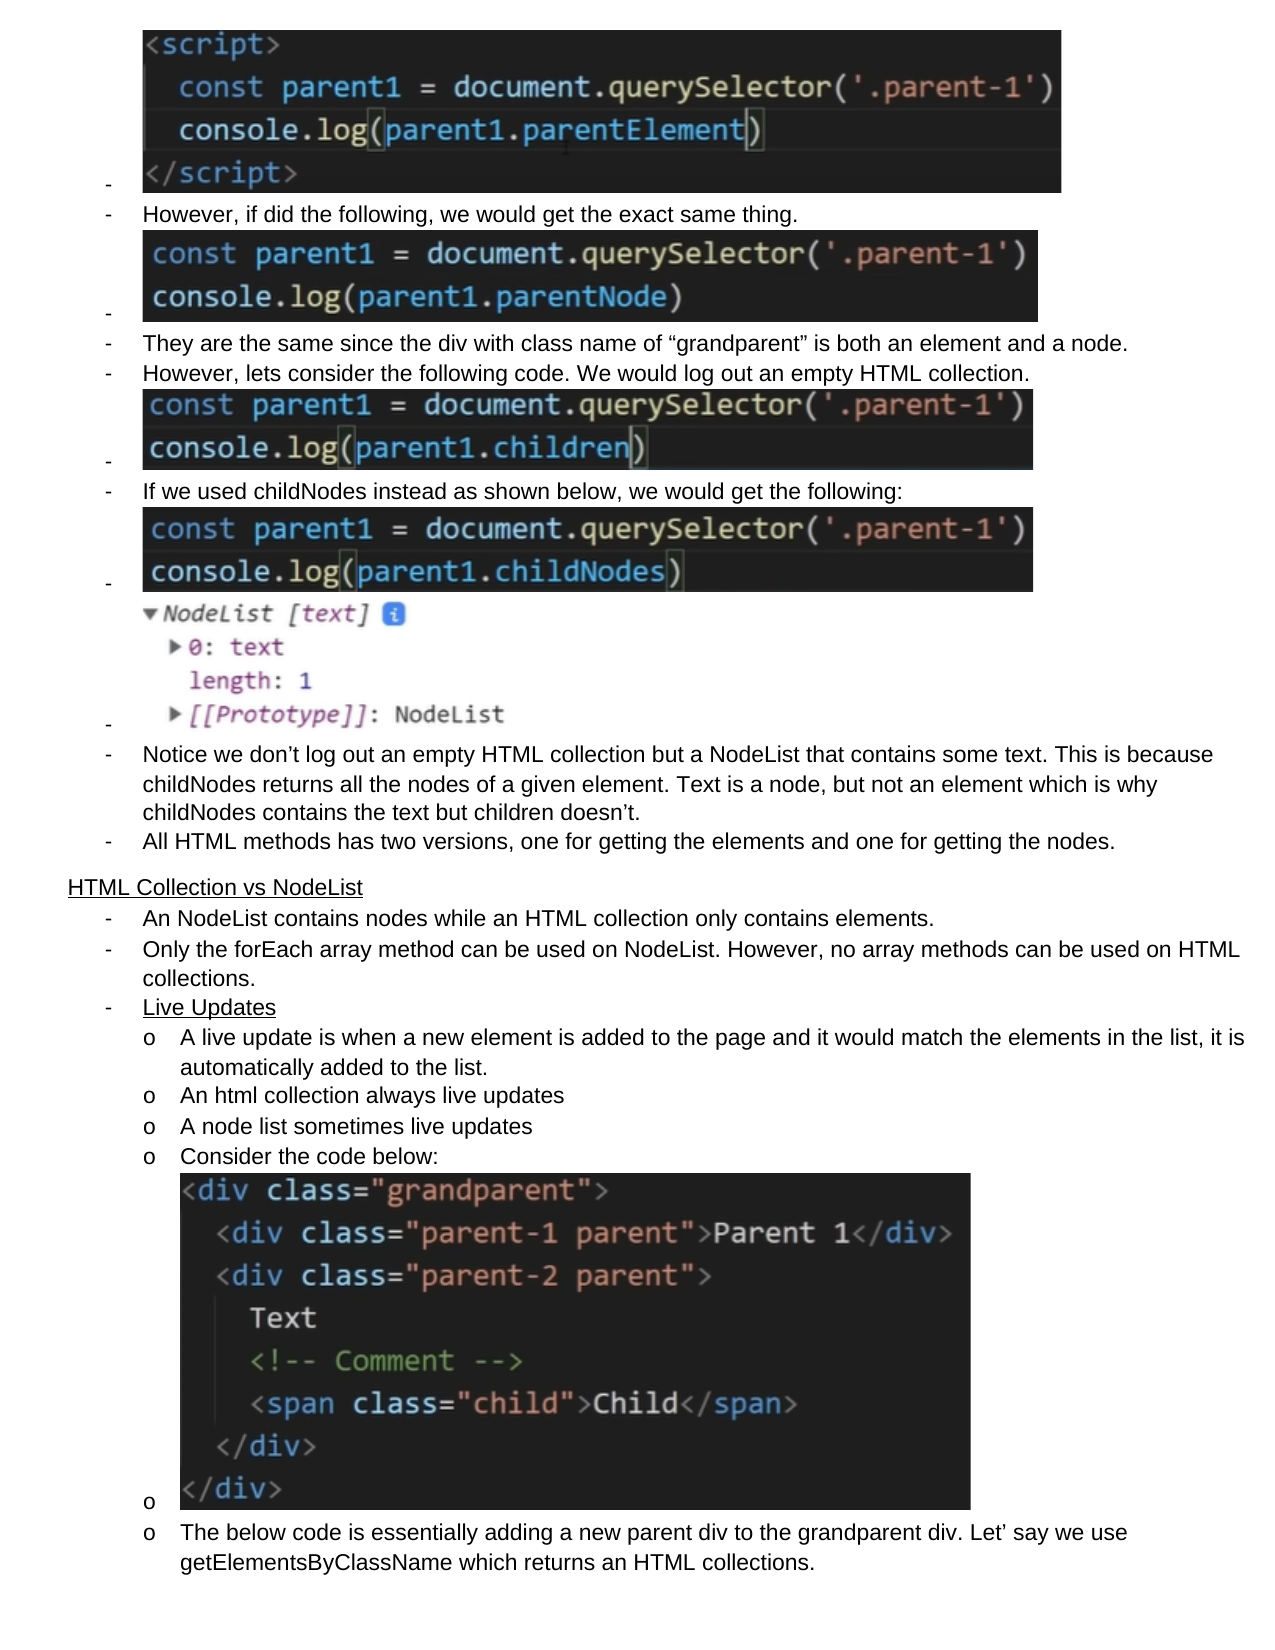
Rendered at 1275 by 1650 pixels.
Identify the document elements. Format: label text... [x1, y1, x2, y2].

list Notice we don’t log out an empty HTML collection but a NodeList that contains some text. This is because childNodes returns all the nodes of a given element. Text is a node, but not an element which is why childNodes contains the text but children doesn’t. [105, 740, 1245, 825]
list The below code is essentially adding a new parent div to the grandparent div. Let’ say we use getElementsByClassName which returns an HTML collections. [142, 1519, 1245, 1575]
text HTML Collection vs NodeList [67, 874, 1245, 901]
list Live Updates [105, 993, 1245, 1021]
list However, if did the following, we would get the exact same thing. [105, 200, 1245, 228]
list An NodeList contains nodes while an HTML collection only contains elements. [105, 904, 1245, 932]
list Only the forEach array method can be used on NodeList. However, no array methods can be used on HTML collections. [105, 935, 1245, 991]
list A live update is when a new element is added to the page and it would match the elements in the list, it is automatically added to the list. [142, 1023, 1245, 1080]
picture [142, 599, 513, 733]
picture [180, 1173, 971, 1510]
list However, lets consider the following code. We would log out an empty HTML collection. [105, 359, 1245, 387]
picture [142, 230, 1038, 322]
picture [142, 507, 1034, 592]
list They are the same since the div with class name of “grandparent” is both an element and a node. [105, 329, 1245, 357]
list If we used childNodes instead as shown below, we would get the following: [105, 477, 1245, 505]
list A node list sometimes live updates [142, 1113, 1245, 1141]
list Consider the code below: [142, 1143, 1245, 1172]
list An html collection always live updates [142, 1082, 1245, 1111]
list All HTML methods has two versions, one for getting the elements and one for getting the nodes. [105, 827, 1245, 855]
picture [142, 389, 1034, 470]
picture [142, 30, 1062, 193]
